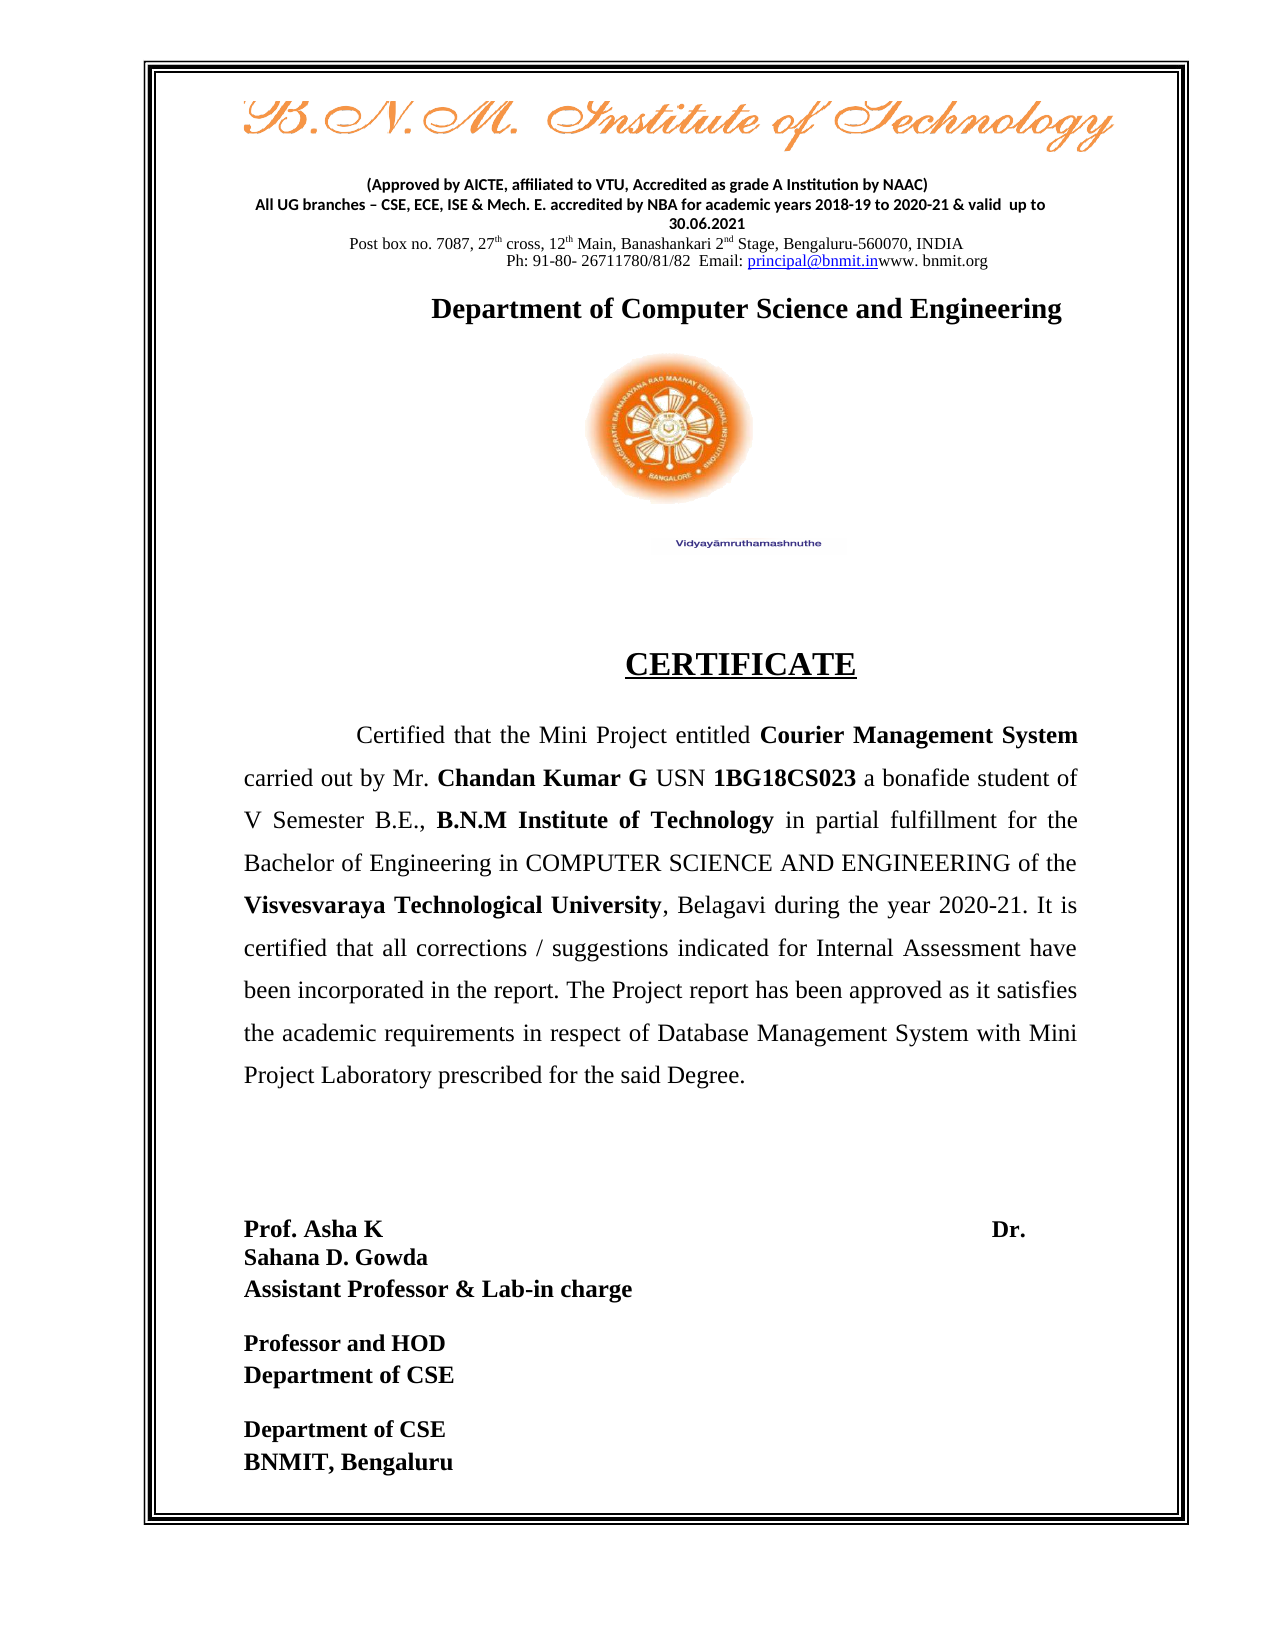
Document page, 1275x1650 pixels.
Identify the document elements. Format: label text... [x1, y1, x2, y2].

text Department of Computer Science and Engineering [431, 291, 1078, 324]
text Certified that the Mini Project entitled Courier Management System carried out by Mr. Chandan Kumar G USN 1BG18CS023 a bonafide student of V Semester B.E., B.N.M Institute of Technology in partial fulfillment for the Bachelor of Engineering in COMPUTER SCIENCE AND ENGINEERING of the Visvesvaraya Technological University, Belagavi during the year 2020-21. It is certified that all corrections / suggestions indicated for Internal Assessment have been incorporated in the report. The Project report has been approved as it satisfies the academic requirements in respect of Database Management System with Mini Project Laboratory prescribed for the said Degree. [244, 720, 1078, 1089]
text Assistant Professor & Lab-in charge Professor and HOD [244, 1274, 1078, 1357]
text Ph: 91-80- 26711780/81/82 Email: principal@bnmit.inwww. bnmit.org [262, 252, 1078, 270]
text (Approved by AICTE, affiliated to VTU, Accredited as grade A Institution by NAAC) [244, 175, 1051, 195]
text CERTIFICATE [244, 644, 1078, 682]
text Post box no. 7087, 27th cross, 12th Main, Banashankari 2nd Stage, Bengaluru-560070, INDIA [244, 237, 1069, 252]
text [244, 1447, 1078, 1476]
text Department of CSE Department of CSE [244, 1361, 1078, 1443]
picture [141, 58, 1190, 1527]
text All UG branches – CSE, ECE, ISE & Mech. E. accredited by NBA for academic years 2018-19 to 2020-21 & valid up to 30.06.2021 [216, 195, 1085, 234]
text Prof. Asha K Dr. Sahana D. Gowda [244, 1214, 1078, 1270]
